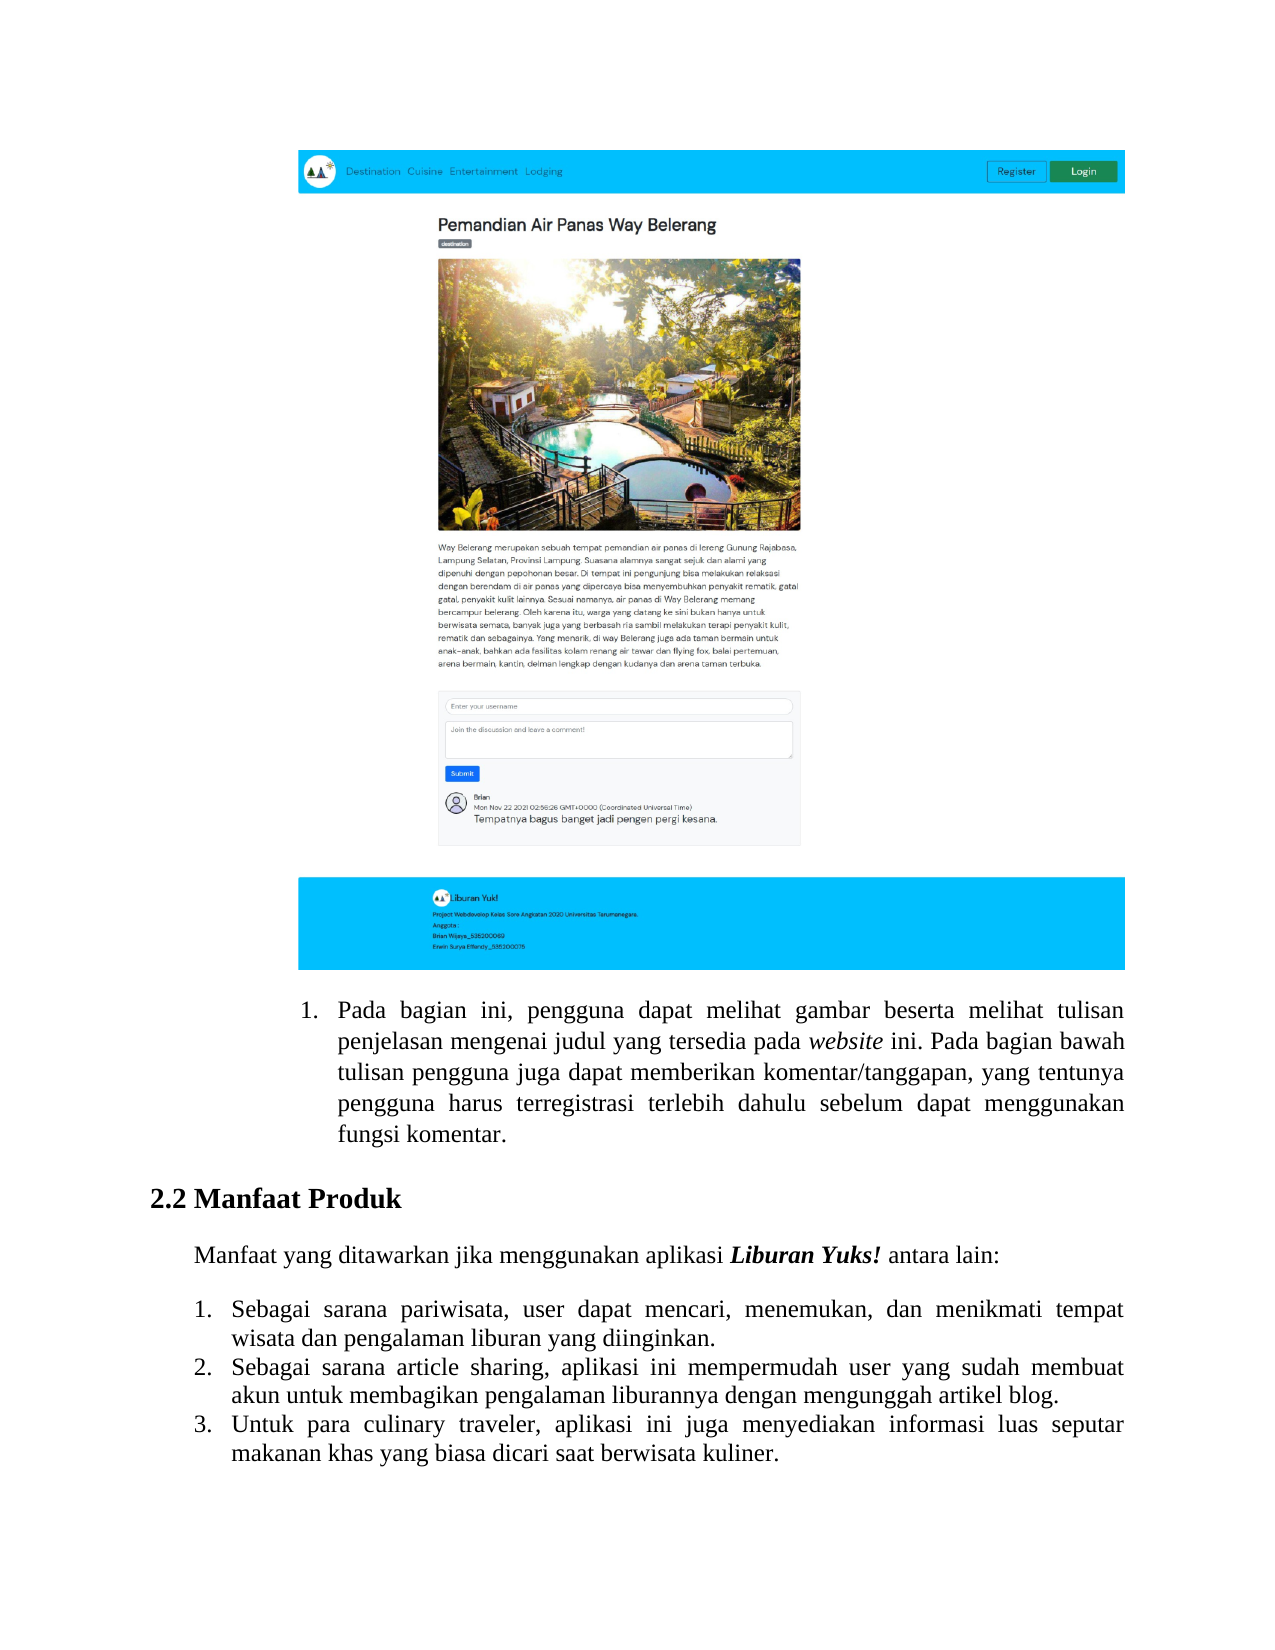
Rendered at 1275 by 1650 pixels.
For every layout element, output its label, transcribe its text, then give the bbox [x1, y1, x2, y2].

list Sebagai sarana pariwisata, user dapat mencari, menemukan, dan menikmati tempat wisata dan pengalaman liburan yang diinginkan. [194, 1294, 1125, 1352]
list Pada bagian ini, pengguna dapat melihat gambar beserta melihat tulisan penjelasan mengenai judul yang tersedia pada website ini. Pada bagian bawah tulisan pengguna juga dapat memberikan komentar/tanggapan, yang tentunya pengguna harus terregistrasi terlebih dahulu sebelum dapat menggunakan fungsi komentar. [300, 995, 1125, 1148]
text Manfaat yang ditawarkan jika menggunakan aplikasi Liburan Yuks! antara lain: [150, 1241, 1125, 1269]
list Untuk para culinary traveler, aplikasi ini juga menyediakan informasi luas seputar makanan khas yang biasa dicari saat berwisata kuliner. [194, 1409, 1125, 1467]
picture [1050, 161, 1117, 182]
picture [298, 193, 1125, 877]
list Sebagai sarana article sharing, aplikasi ini mempermudah user yang sudah membuat akun untuk membagikan pengalaman liburannya dengan mengunggah artikel blog. [194, 1352, 1125, 1409]
picture [433, 890, 452, 906]
picture [304, 156, 336, 187]
list Manfaat Produk [150, 1181, 1125, 1215]
